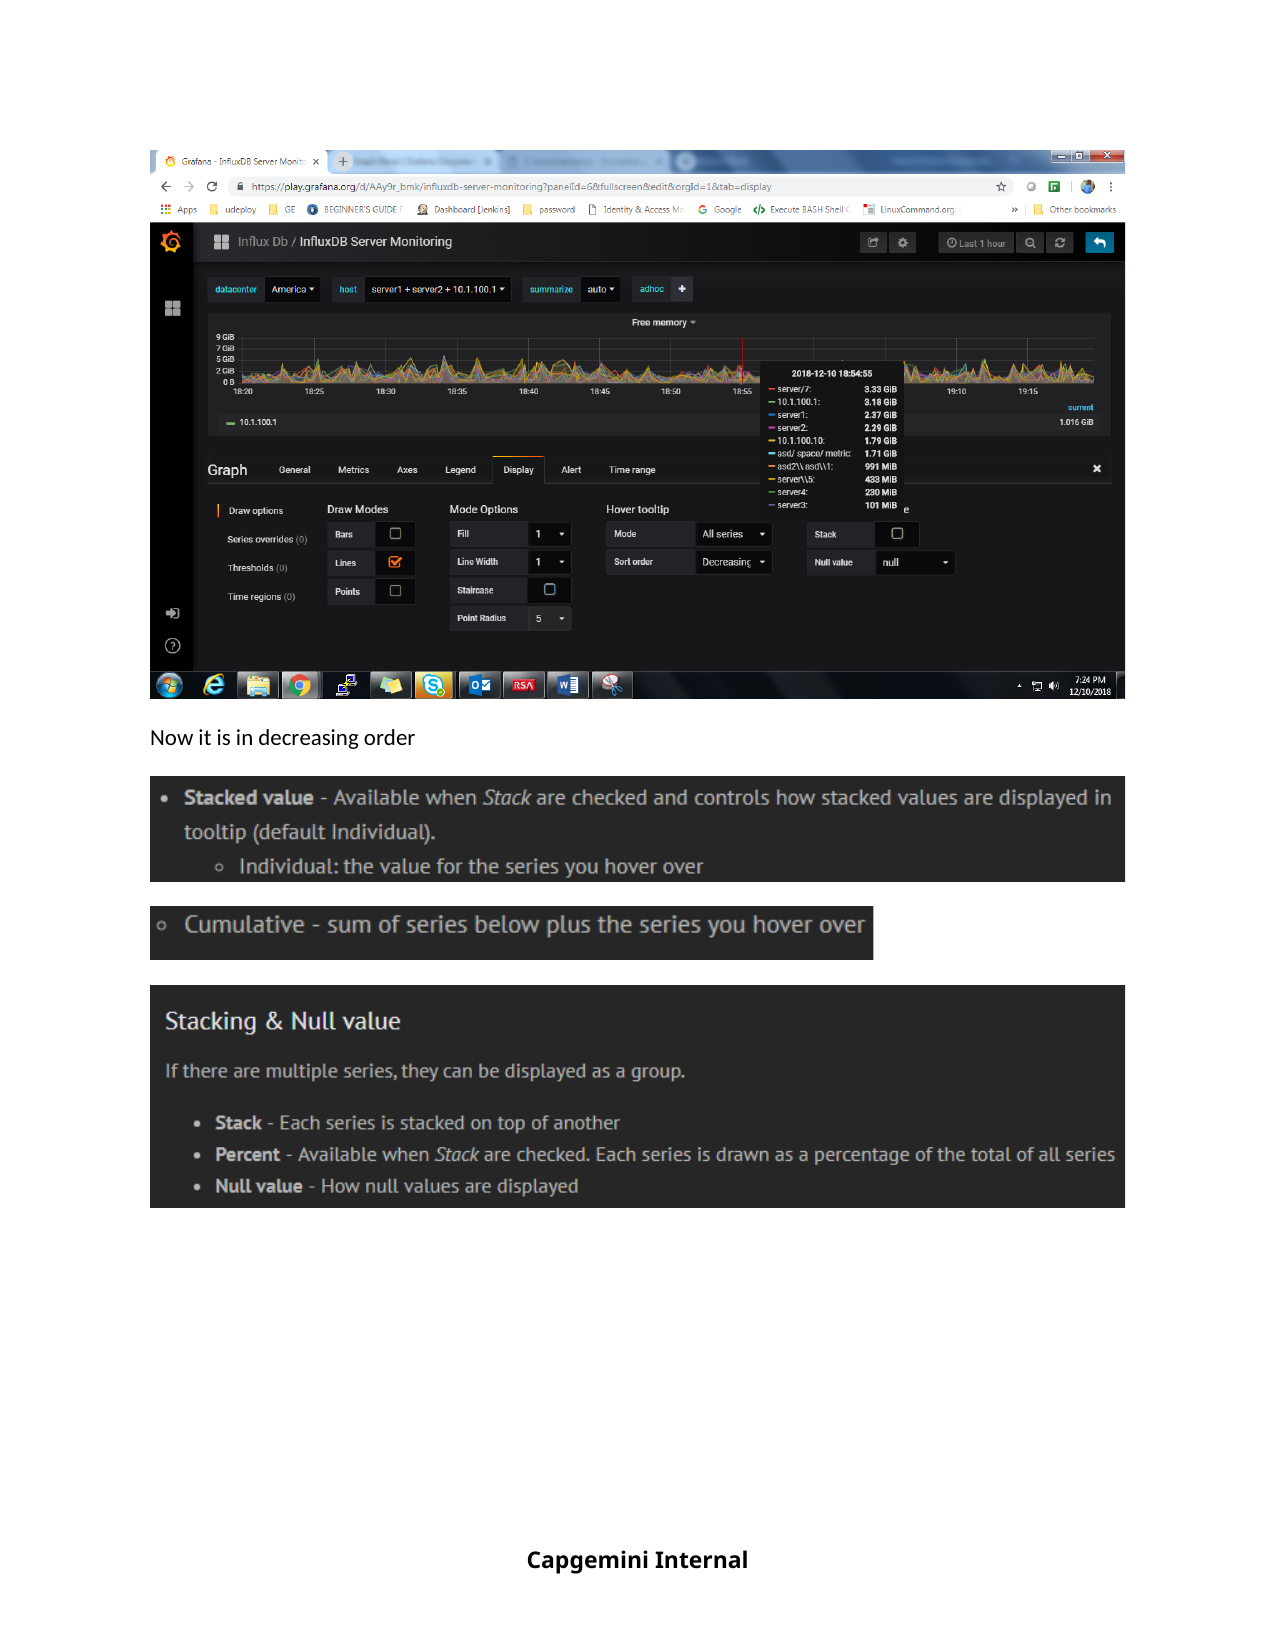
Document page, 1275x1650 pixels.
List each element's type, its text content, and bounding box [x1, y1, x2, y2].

picture [150, 985, 1125, 1208]
picture [150, 150, 1125, 699]
picture [150, 776, 1125, 882]
text Now it is in decreasing order [150, 723, 1125, 751]
picture [150, 906, 874, 960]
